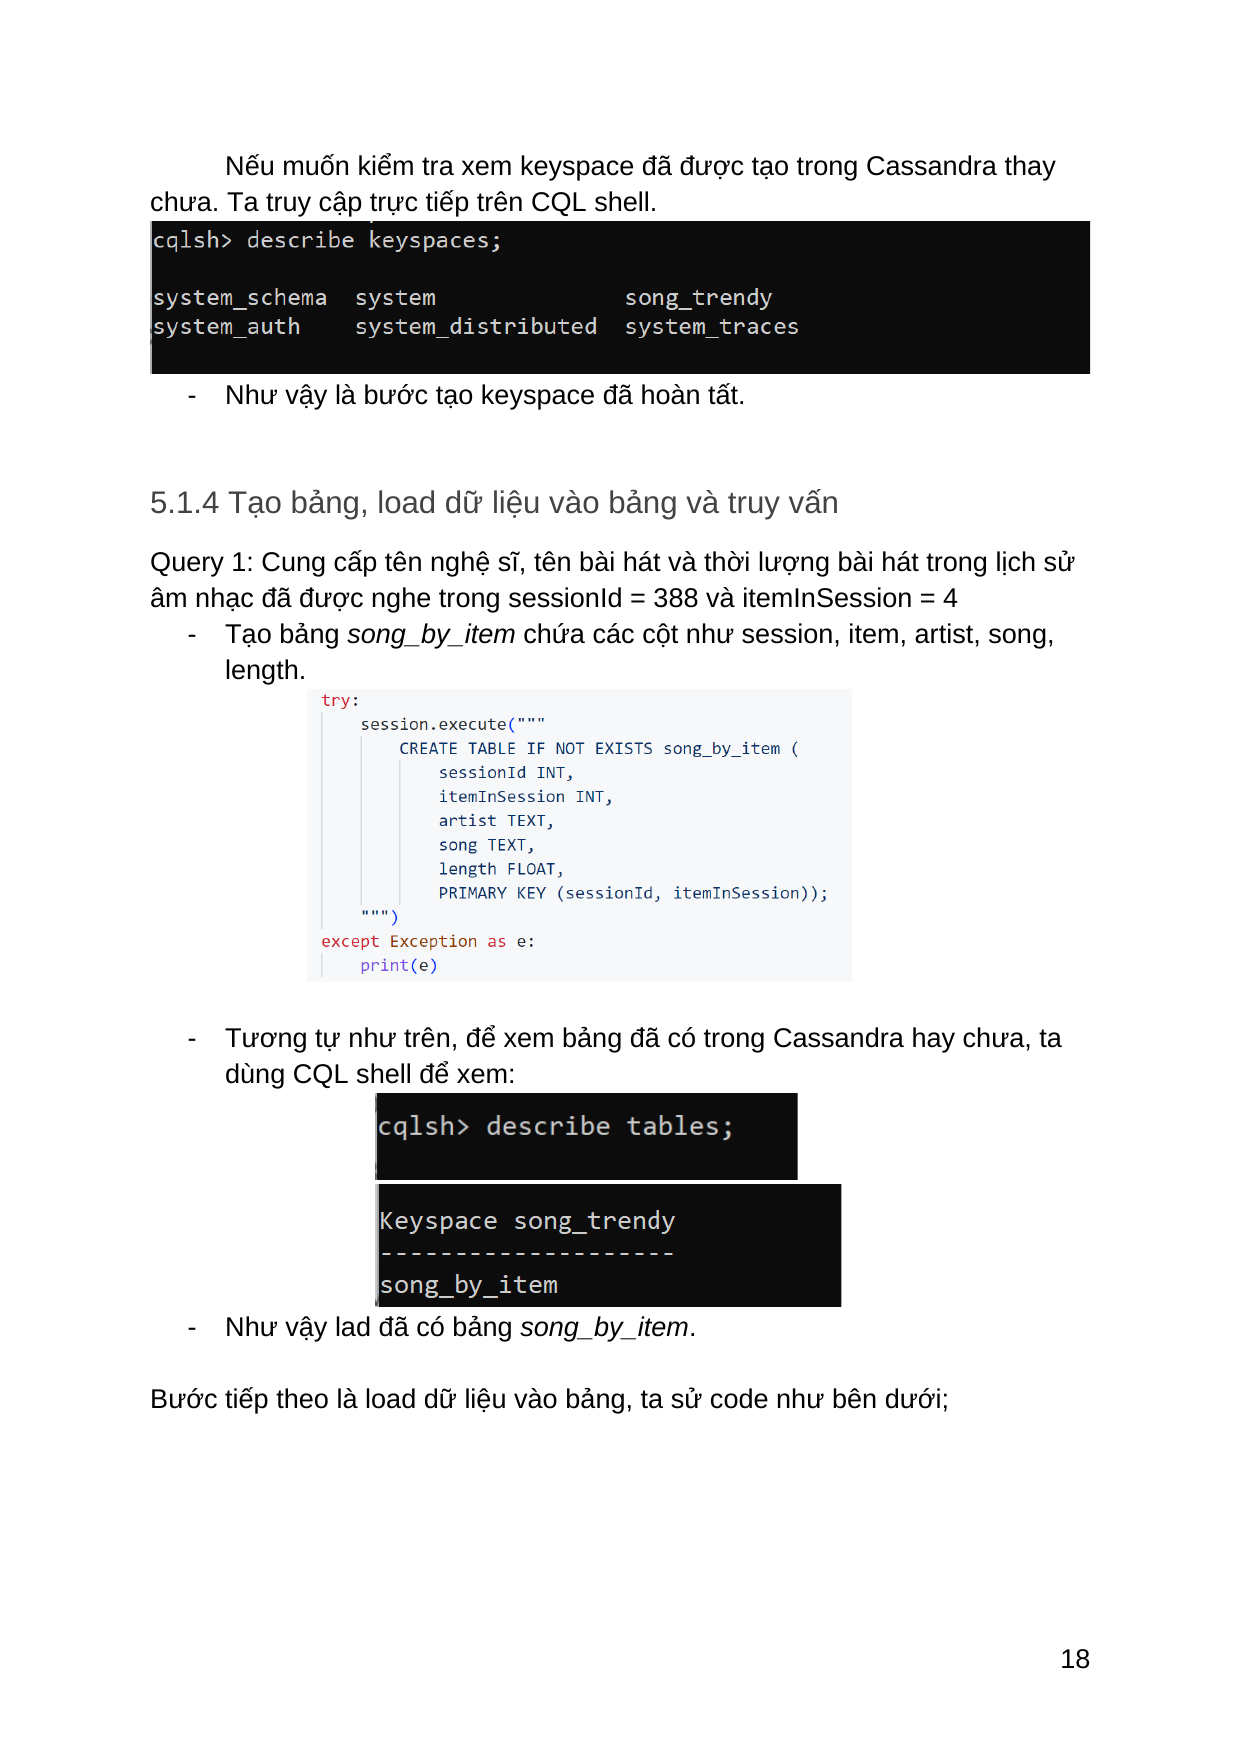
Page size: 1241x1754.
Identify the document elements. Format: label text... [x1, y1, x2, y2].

text Bước tiếp theo là load dữ liệu vào bảng, ta sử code như bên dưới; [150, 1383, 1090, 1414]
list Như vậy là bước tạo keyspace đã hoàn tất. [187, 379, 1090, 410]
list Như vậy lad đã có bảng song_by_item. [187, 1311, 1090, 1343]
list Tương tự như trên, để xem bảng đã có trong Cassandra hay chưa, ta dùng CQL shell để xem: [187, 1022, 1090, 1089]
list Tạo bảng song_by_item chứa các cột như session, item, artist, song, length. [187, 618, 1090, 685]
text Query 1: Cung cấp tên nghệ sĩ, tên bài hát và thời lượng bài hát trong lịch sử âm nhạc đã được nghe trong sessionId = 388 và itemInSession = 4 [150, 546, 1090, 613]
picture [307, 689, 853, 982]
picture [150, 221, 1091, 374]
text Nếu muốn kiểm tra xem keyspace đã được tạo trong Cassandra thay chưa. Ta truy cập trực tiếp trên CQL shell. [150, 150, 1090, 217]
picture [375, 1184, 842, 1307]
picture [375, 1093, 798, 1180]
subtitle 5.1.4 Tạo bảng, load dữ liệu vào bảng và truy vấn [150, 484, 1090, 520]
